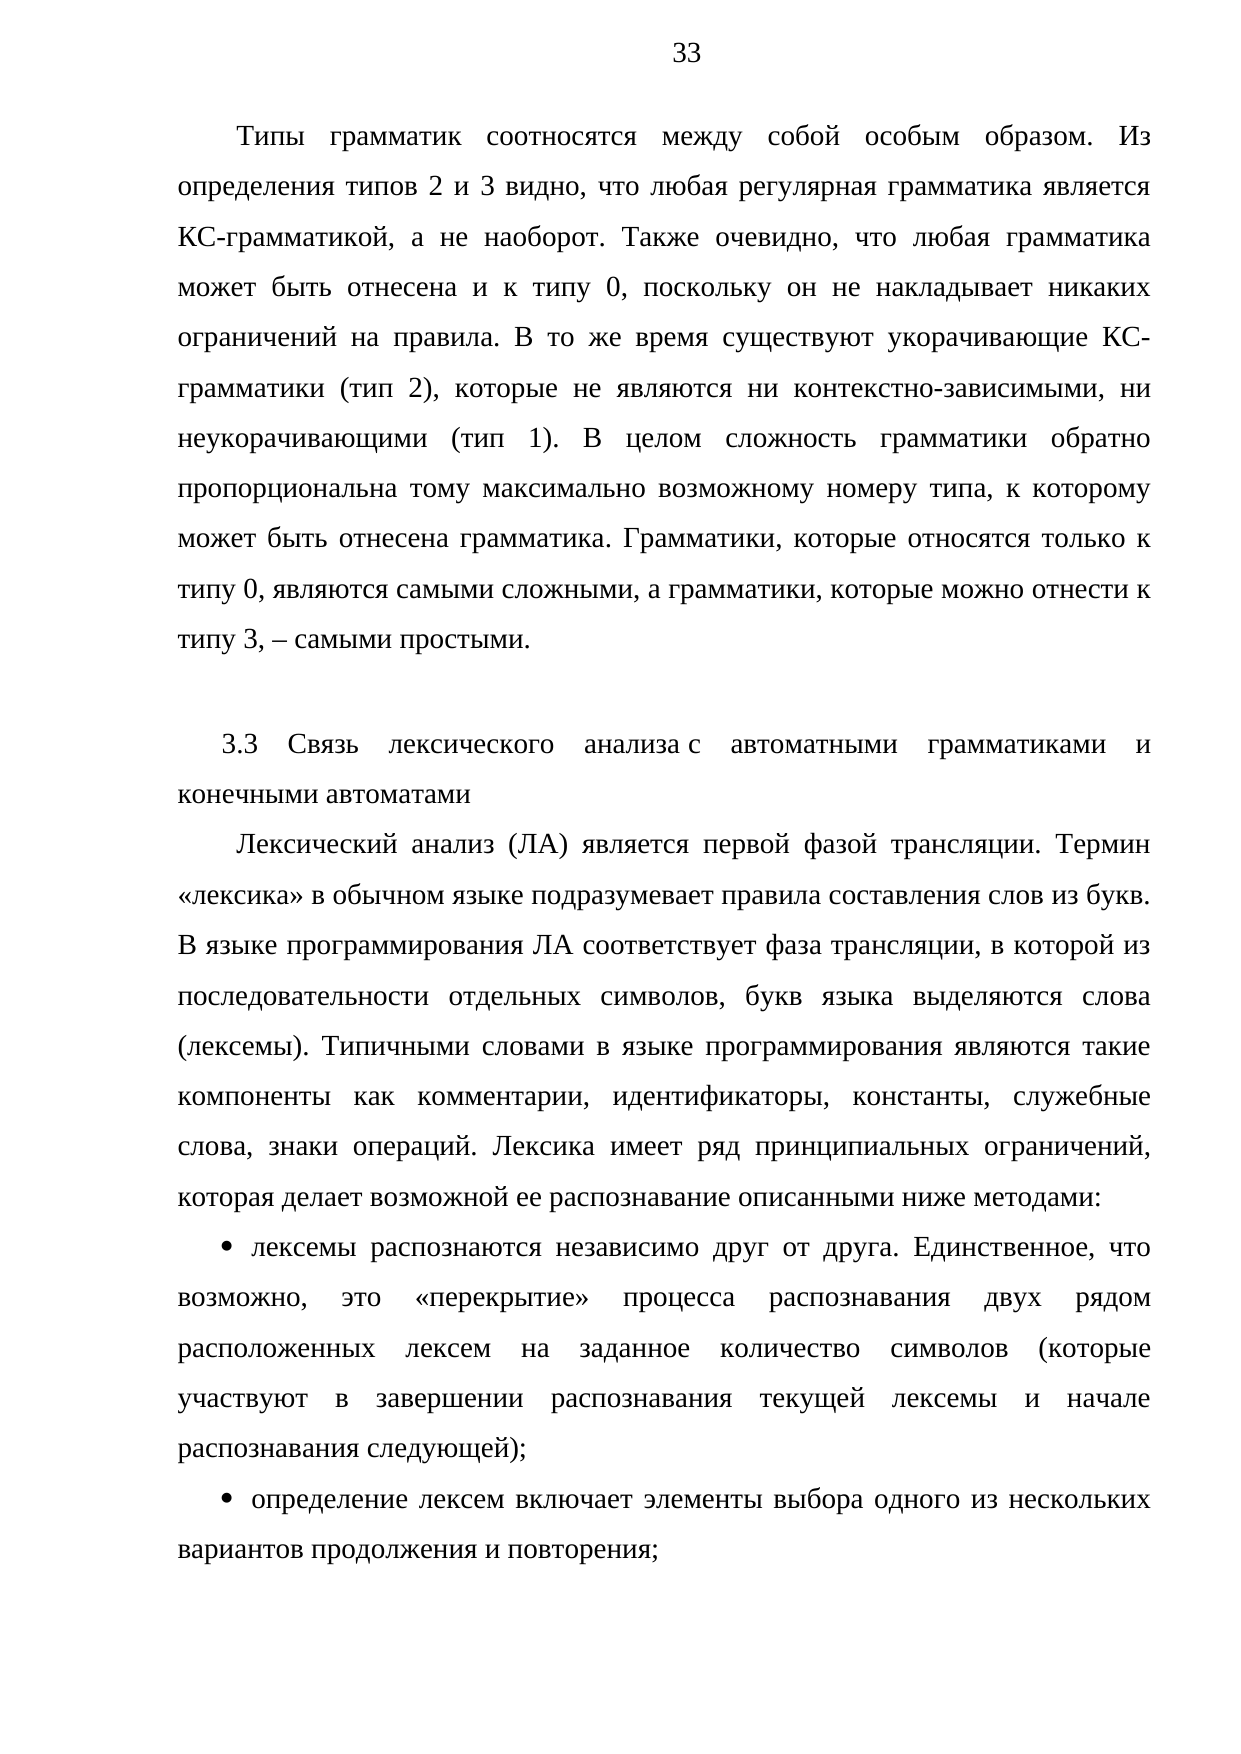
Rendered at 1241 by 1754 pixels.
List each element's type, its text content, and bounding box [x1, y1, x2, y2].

text Типы грамматик соотносятся между собой особым образом. Из определения типов 2 и 3 видно, что любая регулярная грамматика является КС-грамматикой, а не наоборот. Также очевидно, что любая грамматика может быть отнесена и к типу 0, поскольку он не накладывает никаких ограничений на правила. В то же время существуют укорачивающие КС-грамматики (тип 2), которые не являются ни контекстно-зависимыми, ни неукорачивающими (тип 1). В целом сложность грамматики обратно пропорциональна тому максимально возможному номеру типа, к которому может быть отнесена грамматика. Грамматики, которые относятся только к типу 0, являются самыми сложными, а грамматики, которые можно отнести к типу 3, – самыми простыми. [177, 118, 1152, 655]
text Лексический анализ (ЛА) является первой фазой трансляции. Термин «лексика» в обычном языке подразумевает правила составления слов из букв. В языке программирования ЛА соответствует фаза трансляции, в которой из последовательности отдельных символов, букв языка выделяются слова (лексемы). Типичными словами в языке программирования являются такие компоненты как комментарии, идентификаторы, константы, служебные слова, знаки операций. Лексика имеет ряд принципиальных ограничений, которая делает возможной ее распознавание описанными ниже методами: [177, 827, 1152, 1212]
list определение лексем включает элементы выбора одного из нескольких вариантов продолжения и повторения; [177, 1481, 1152, 1565]
subtitle 3.3 Связь лексического анализа с автоматными грамматиками и конечными автоматами [177, 726, 1152, 810]
list лексемы распознаются независимо друг от друга. Единственное, что возможно, это «перекрытие» процесса распознавания двух рядом расположенных лексем на заданное количество символов (которые участвуют в завершении распознавания текущей лексемы и начале распознавания следующей); [177, 1229, 1152, 1464]
